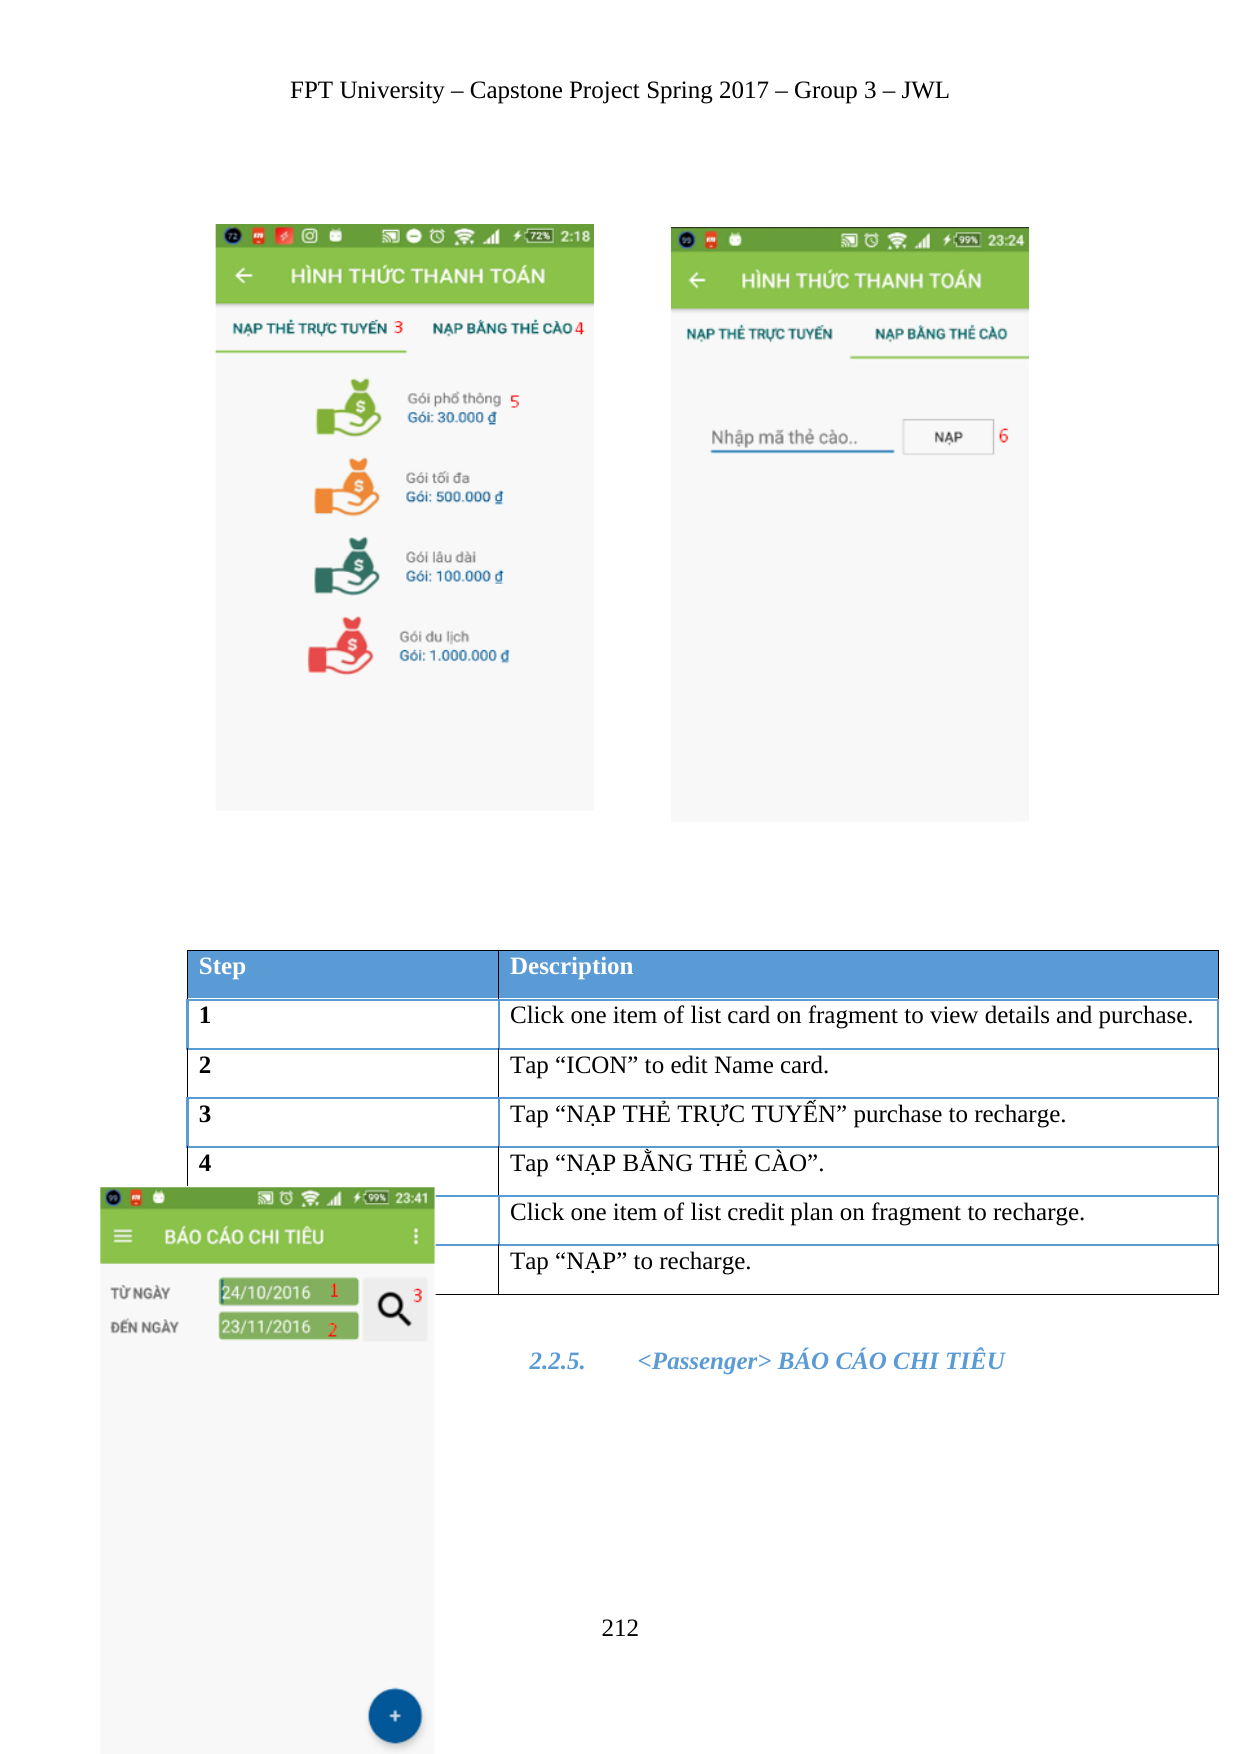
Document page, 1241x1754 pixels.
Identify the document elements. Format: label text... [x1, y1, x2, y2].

picture [100, 1186, 436, 1754]
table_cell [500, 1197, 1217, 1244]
picture [215, 224, 594, 818]
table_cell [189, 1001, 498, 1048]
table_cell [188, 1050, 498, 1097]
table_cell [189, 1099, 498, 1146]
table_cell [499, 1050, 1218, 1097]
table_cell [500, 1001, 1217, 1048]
picture [671, 227, 1029, 823]
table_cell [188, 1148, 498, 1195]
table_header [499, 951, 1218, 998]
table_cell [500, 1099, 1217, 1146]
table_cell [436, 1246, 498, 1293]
subtitle <Passenger> BÁO CÁO CHI TIÊU [436, 1346, 1053, 1374]
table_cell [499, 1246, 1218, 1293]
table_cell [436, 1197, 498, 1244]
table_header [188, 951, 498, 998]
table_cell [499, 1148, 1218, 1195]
